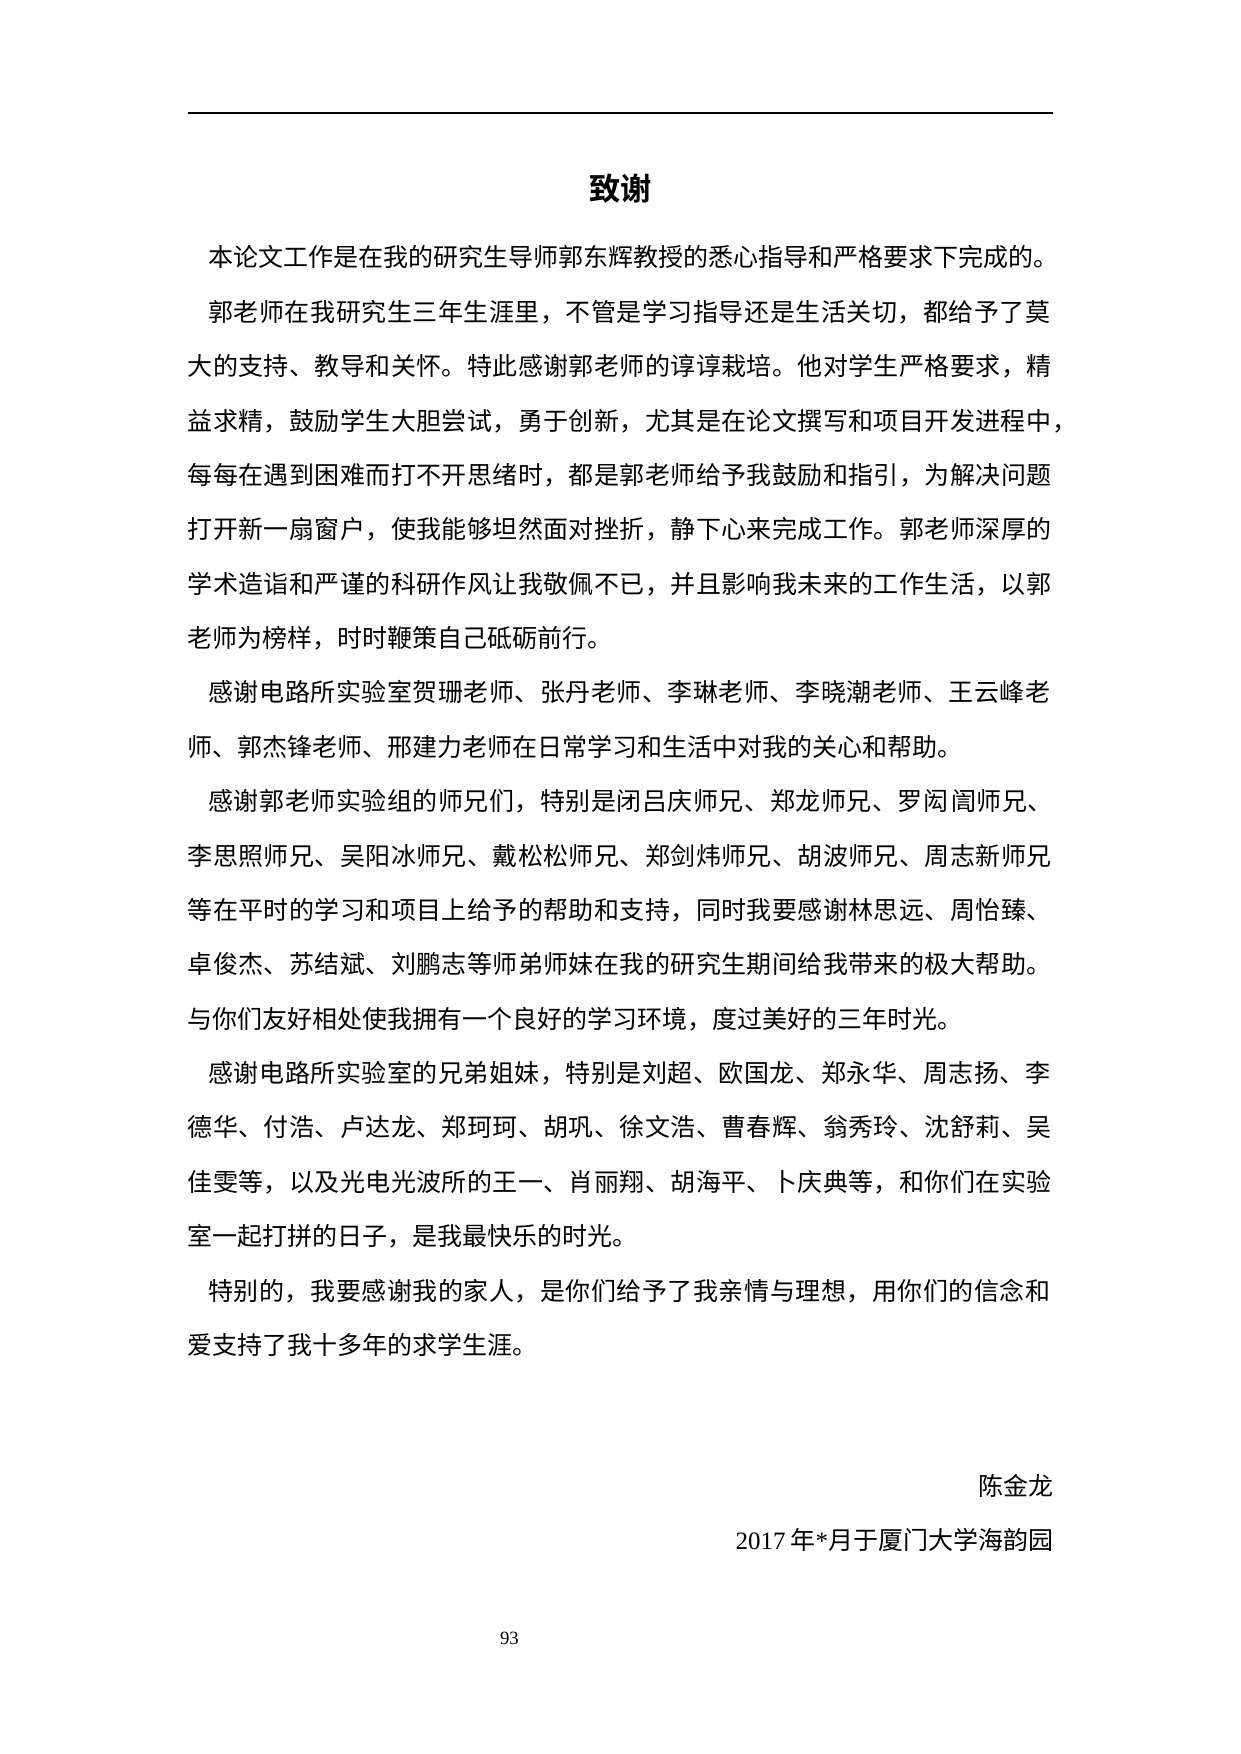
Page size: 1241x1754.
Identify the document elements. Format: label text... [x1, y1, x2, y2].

title 致谢 [187, 164, 1053, 209]
text 郭老师在我研究生三年生涯里，不管是学习指导还是生活关切，都给予了莫大的支持、教导和关怀。特此感谢郭老师的谆谆栽培。他对学生严格要求，精益求精，鼓励学生大胆尝试，勇于创新，尤其是在论文撰写和项目开发进程中，每每在遇到困难而打不开思绪时，都是郭老师给予我鼓励和指引，为解决问题打开新一扇窗户，使我能够坦然面对挫折，静下心来完成工作。郭老师深厚的学术造诣和严谨的科研作风让我敬佩不已，并且影响我未来的工作生活，以郭老师为榜样，时时鞭策自己砥砺前行。 [187, 292, 1053, 655]
text 本论文工作是在我的研究生导师郭东辉教授的悉心指导和严格要求下完成的。 [187, 238, 1053, 274]
text 感谢电路所实验室贺珊老师、张丹老师、李琳老师、李晓潮老师、王云峰老师、郭杰锋老师、邢建力老师在日常学习和生活中对我的关心和帮助。 [187, 673, 1053, 763]
text 感谢郭老师实验组的师兄们，特别是闭吕庆师兄、郑龙师兄、罗闳訚师兄、李思照师兄、吴阳冰师兄、戴松松师兄、郑剑炜师兄、胡波师兄、周志新师兄等在平时的学习和项目上给予的帮助和支持，同时我要感谢林思远、周怡臻、卓俊杰、苏结斌、刘鹏志等师弟师妹在我的研究生期间给我带来的极大帮助。与你们友好相处使我拥有一个良好的学习环境，度过美好的三年时光。 [187, 782, 1053, 1035]
text 陈金龙 [187, 1466, 1053, 1502]
text 特别的，我要感谢我的家人，是你们给予了我亲情与理想，用你们的信念和爱支持了我十多年的求学生涯。 [187, 1271, 1053, 1362]
text 2017年*月于厦门大学海韵园 [187, 1520, 1053, 1557]
text 感谢电路所实验室的兄弟姐妹，特别是刘超、欧国龙、郑永华、周志扬、李德华、付浩、卢达龙、郑珂珂、胡巩、徐文浩、曹春辉、翁秀玲、沈舒莉、吴佳雯等，以及光电光波所的王一、肖丽翔、胡海平、卜庆典等，和你们在实验室一起打拼的日子，是我最快乐的时光。 [187, 1053, 1053, 1253]
